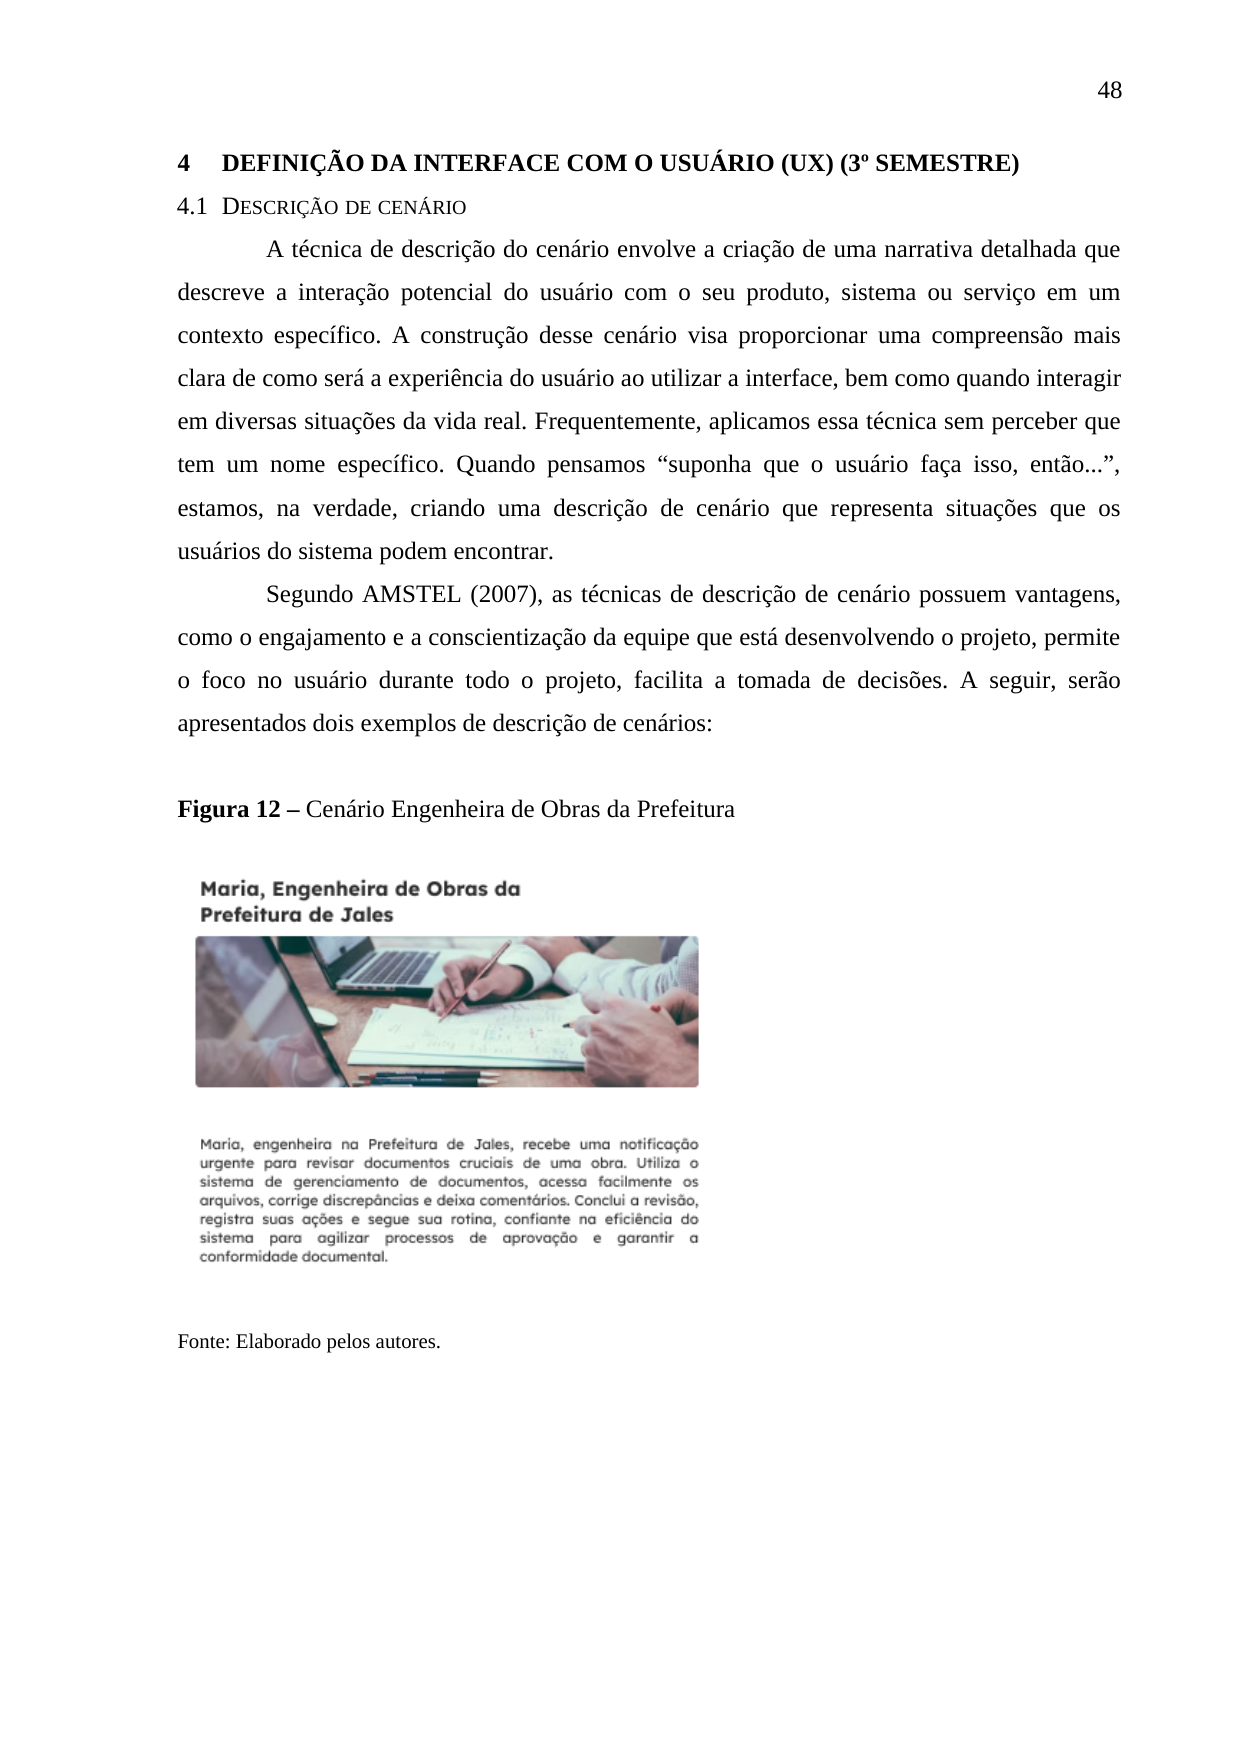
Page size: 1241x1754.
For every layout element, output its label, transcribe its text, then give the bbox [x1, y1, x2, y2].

text Segundo AMSTEL (2007), as técnicas de descrição de cenário possuem vantagens, como o engajamento e a conscientização da equipe que está desenvolvendo o projeto, permite o foco no usuário durante todo o projeto, facilita a tomada de decisões. A seguir, serão apresentados dois exemplos de descrição de cenários: [177, 579, 1122, 737]
picture [177, 837, 719, 1315]
subtitle Descrição de cenário [177, 191, 1122, 219]
subtitle DEFINIÇÃO DA INTERFACE COM O USUÁRIO (UX) (3º semestre) [177, 148, 1122, 176]
text Fonte: Elaborado pelos autores. [177, 1329, 1122, 1353]
text A técnica de descrição do cenário envolve a criação de uma narrativa detalhada que descreve a interação potencial do usuário com o seu produto, sistema ou serviço em um contexto específico. A construção desse cenário visa proporcionar uma compreensão mais clara de como será a experiência do usuário ao utilizar a interface, bem como quando interagir em diversas situações da vida real. Frequentemente, aplicamos essa técnica sem perceber que tem um nome específico. Quando pensamos “suponha que o usuário faça isso, então...”, estamos, na verdade, criando uma descrição de cenário que representa situações que os usuários do sistema podem encontrar. [177, 234, 1122, 564]
